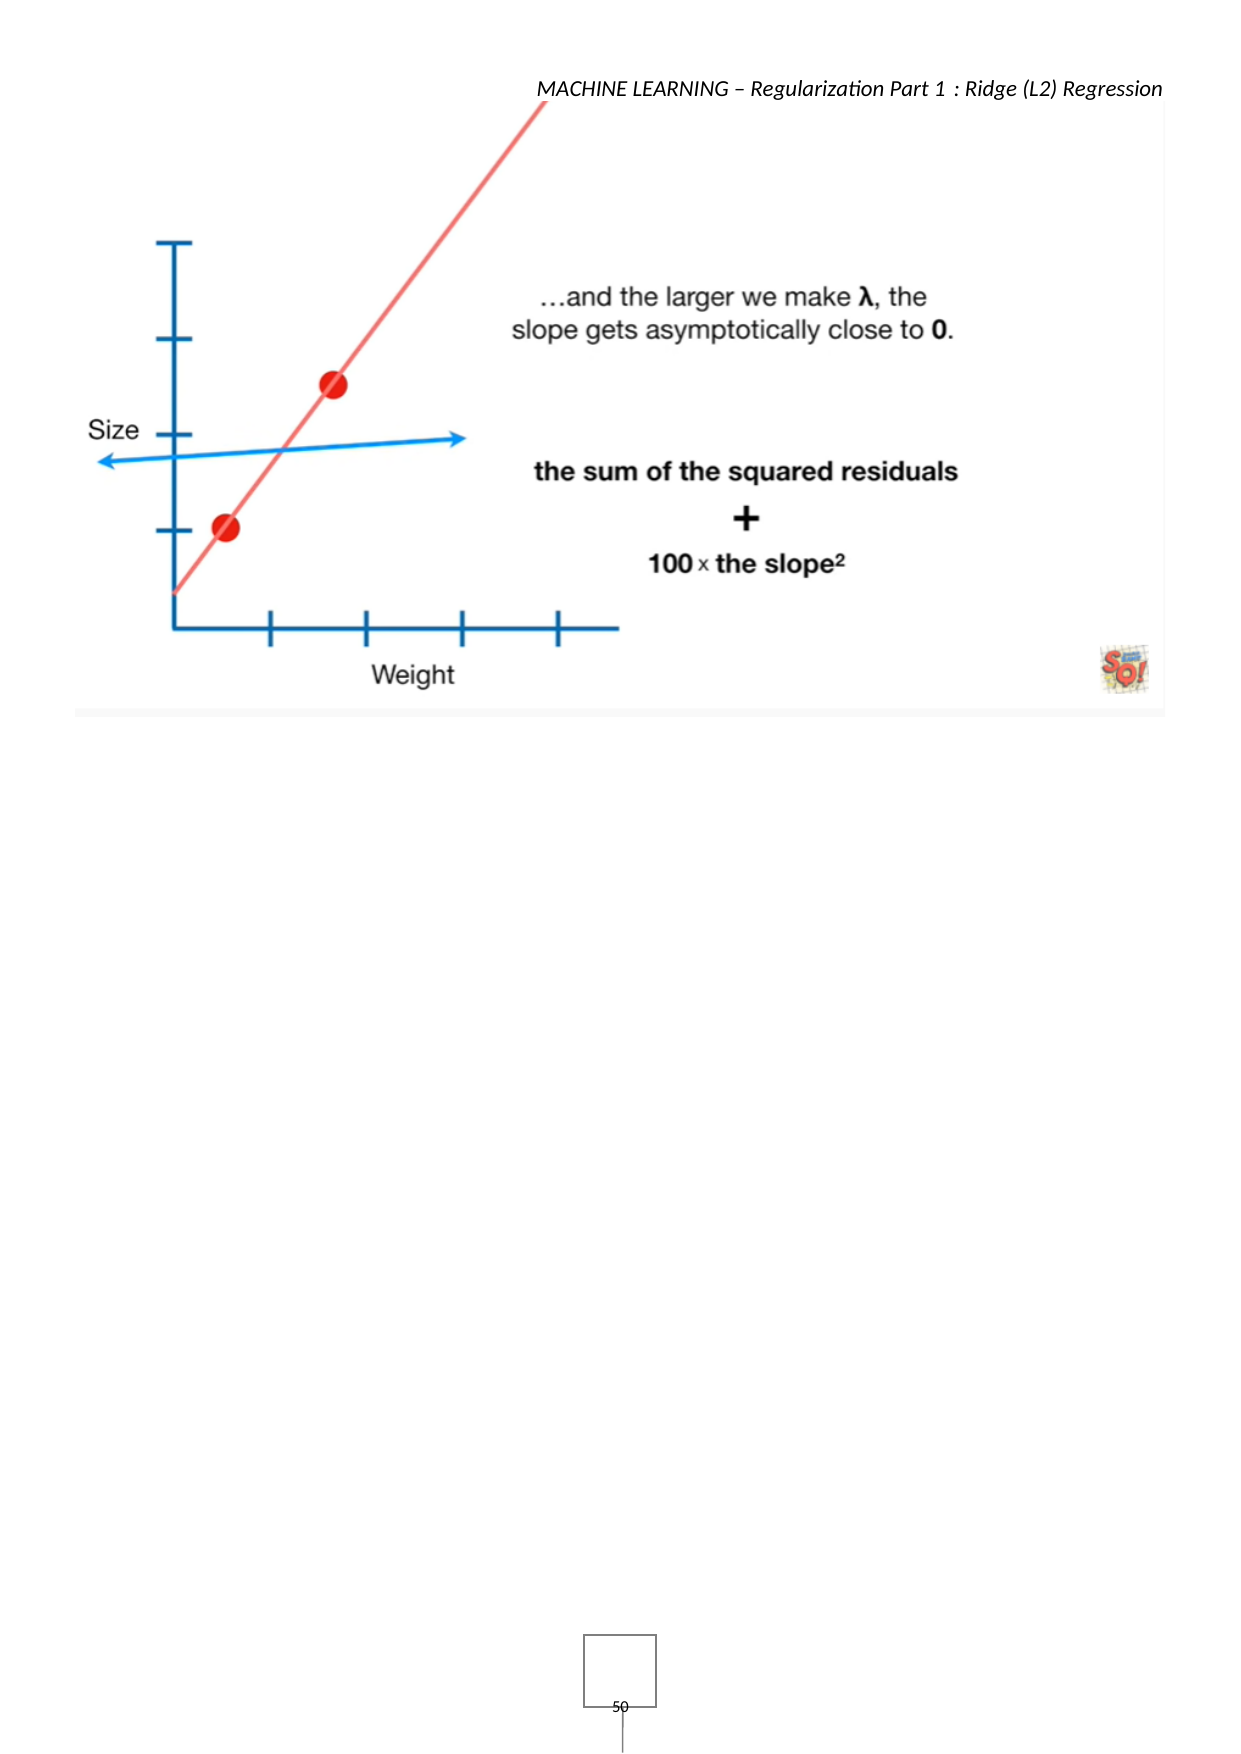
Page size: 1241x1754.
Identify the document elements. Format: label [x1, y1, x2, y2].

picture [75, 101, 1166, 717]
